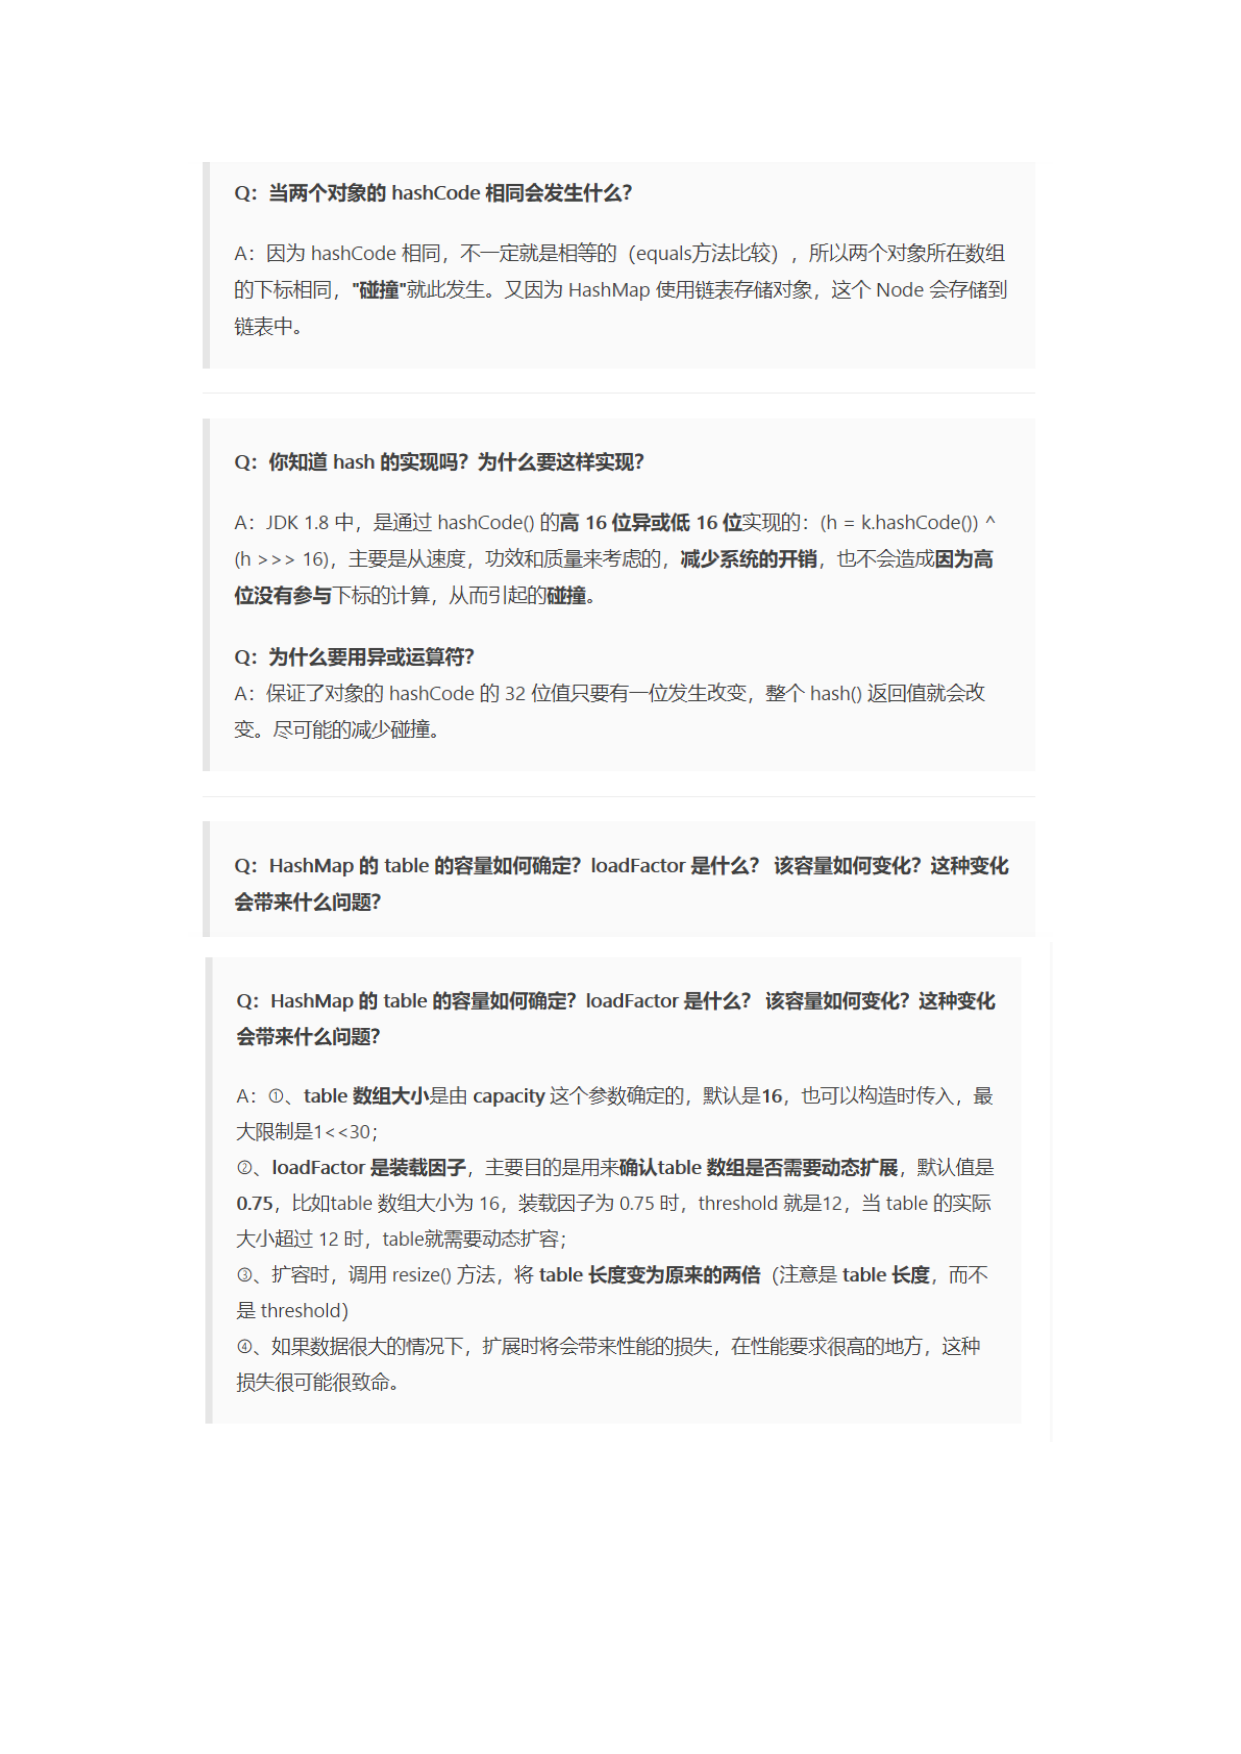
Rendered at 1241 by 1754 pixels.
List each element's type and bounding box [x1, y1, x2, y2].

picture [187, 162, 1053, 937]
picture [187, 942, 1053, 1442]
